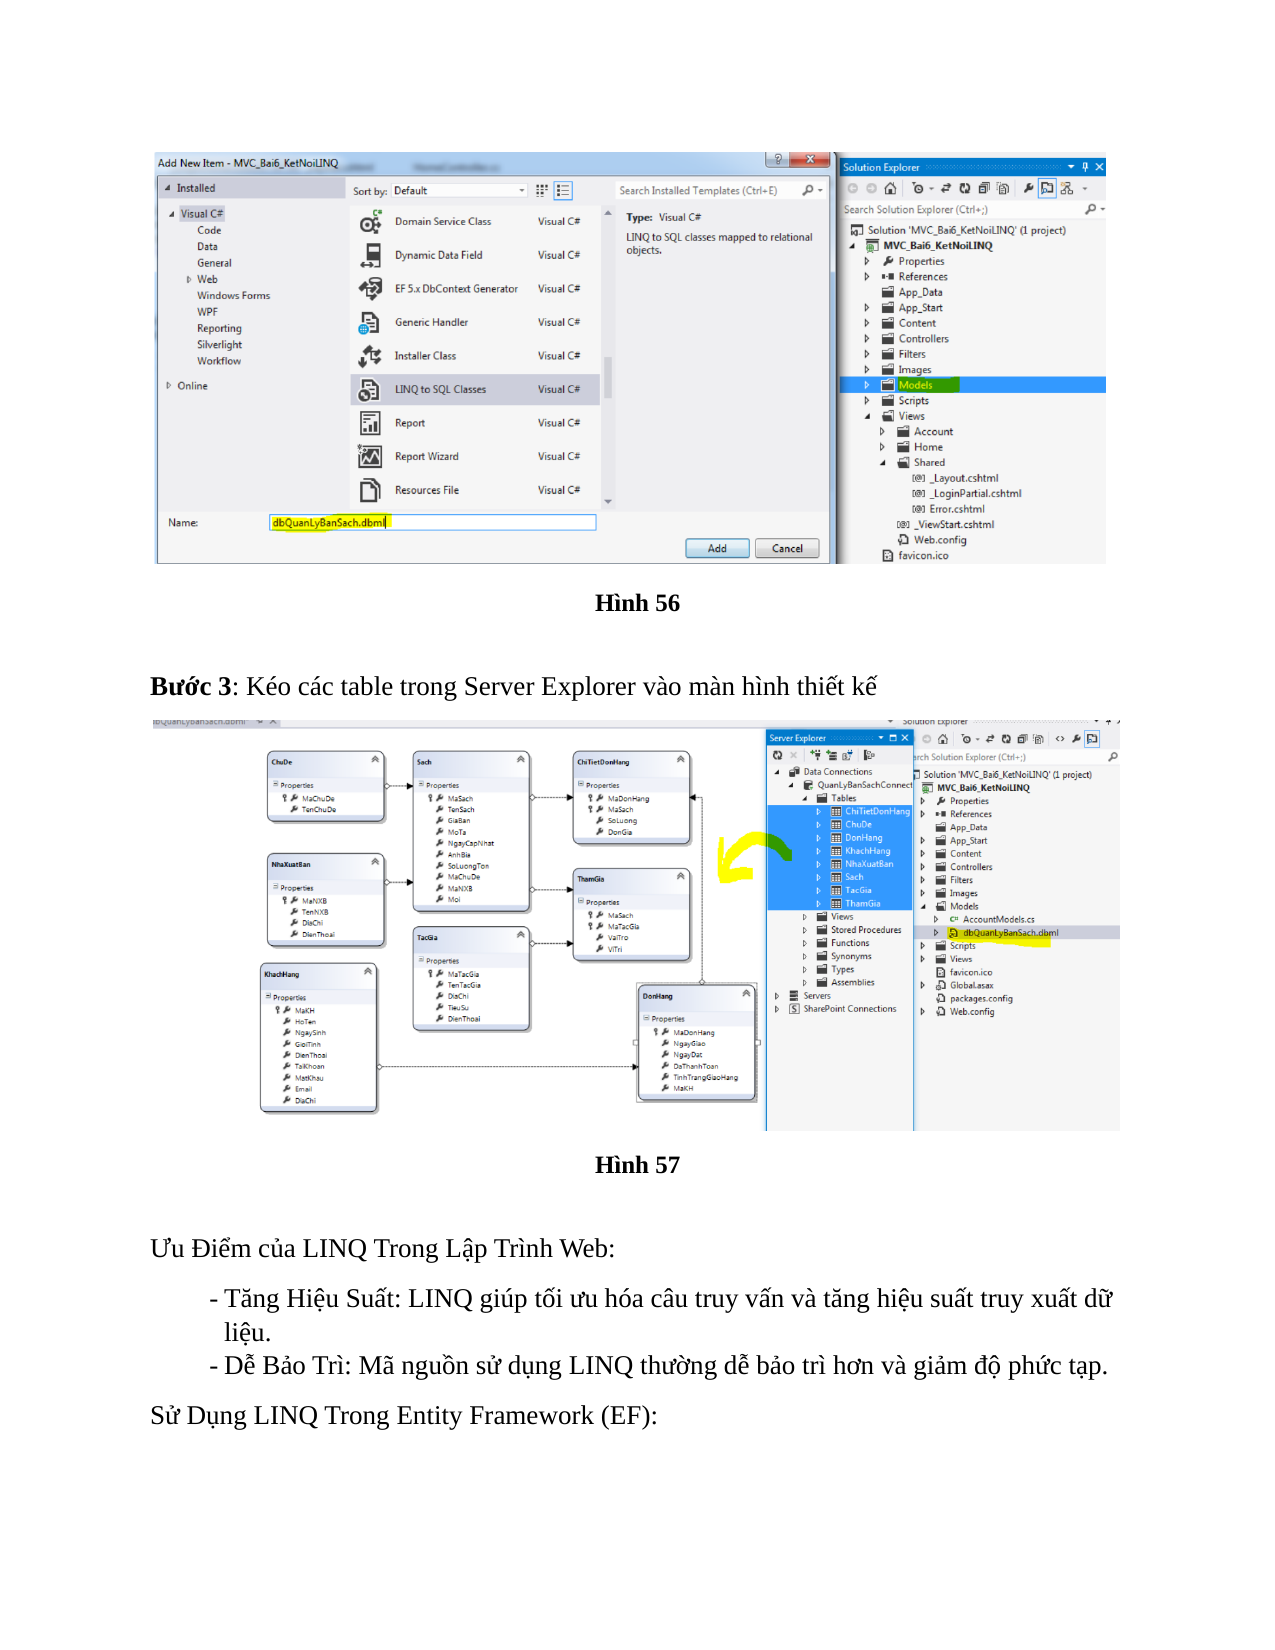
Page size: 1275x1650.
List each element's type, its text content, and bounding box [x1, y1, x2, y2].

picture [150, 720, 1125, 1132]
picture [150, 150, 1108, 570]
list Tăng Hiệu Suất: LINQ giúp tối ưu hóa câu truy vấn và tăng hiệu suất truy xuất dữ liệu. [209, 1282, 1125, 1347]
text Ưu Điểm của LINQ Trong Lập Trình Web: [150, 1232, 1125, 1263]
subtitle Hình 57 [150, 1151, 1125, 1179]
text Sử Dụng LINQ Trong Entity Framework (EF): [150, 1399, 1125, 1431]
text Bước 3: Kéo các table trong Server Explorer vào màn hình thiết kế [150, 670, 1125, 701]
subtitle Hình 56 [150, 588, 1125, 617]
list Dễ Bảo Trì: Mã nguồn sử dụng LINQ thường dễ bảo trì hơn và giảm độ phức tạp. [209, 1349, 1125, 1380]
